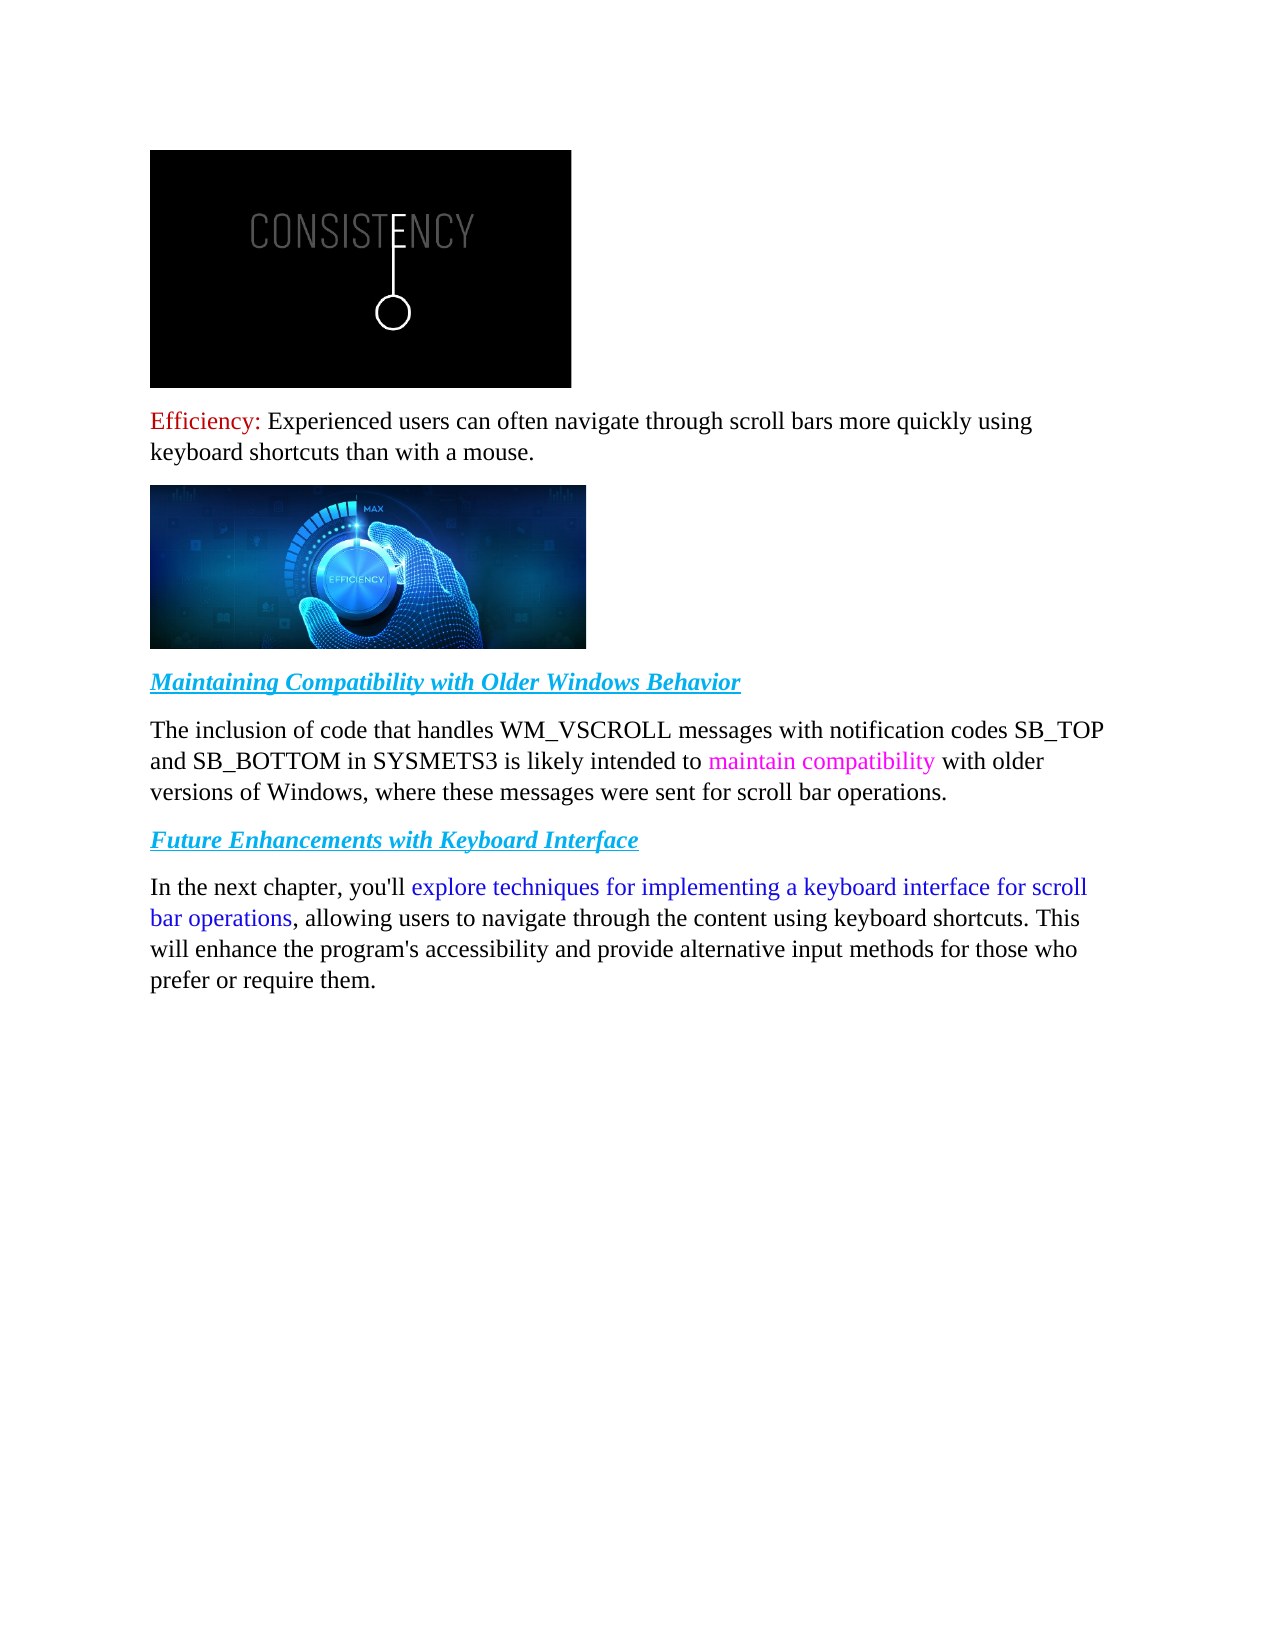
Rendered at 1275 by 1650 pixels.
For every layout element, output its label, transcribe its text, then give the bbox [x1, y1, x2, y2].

text Maintaining Compatibility with Older Windows Behavior [150, 667, 1125, 696]
picture [150, 150, 572, 388]
text The inclusion of code that handles WM_VSCROLL messages with notification codes SB_TOP and SB_BOTTOM in SYSMETS3 is likely intended to maintain compatibility with older versions of Windows, where these messages were sent for scroll bar operations. [150, 715, 1125, 806]
text Future Enhancements with Keyboard Interface [150, 825, 1125, 853]
picture [150, 485, 587, 649]
text In the next chapter, you'll explore techniques for implementing a keyboard interface for scroll bar operations, allowing users to navigate through the content using keyboard shortcuts. This will enhance the program's accessibility and provide alternative input methods for those who prefer or require them. [150, 872, 1125, 994]
text Efficiency: Experienced users can often navigate through scroll bars more quickly using keyboard shortcuts than with a mouse. [150, 406, 1125, 466]
